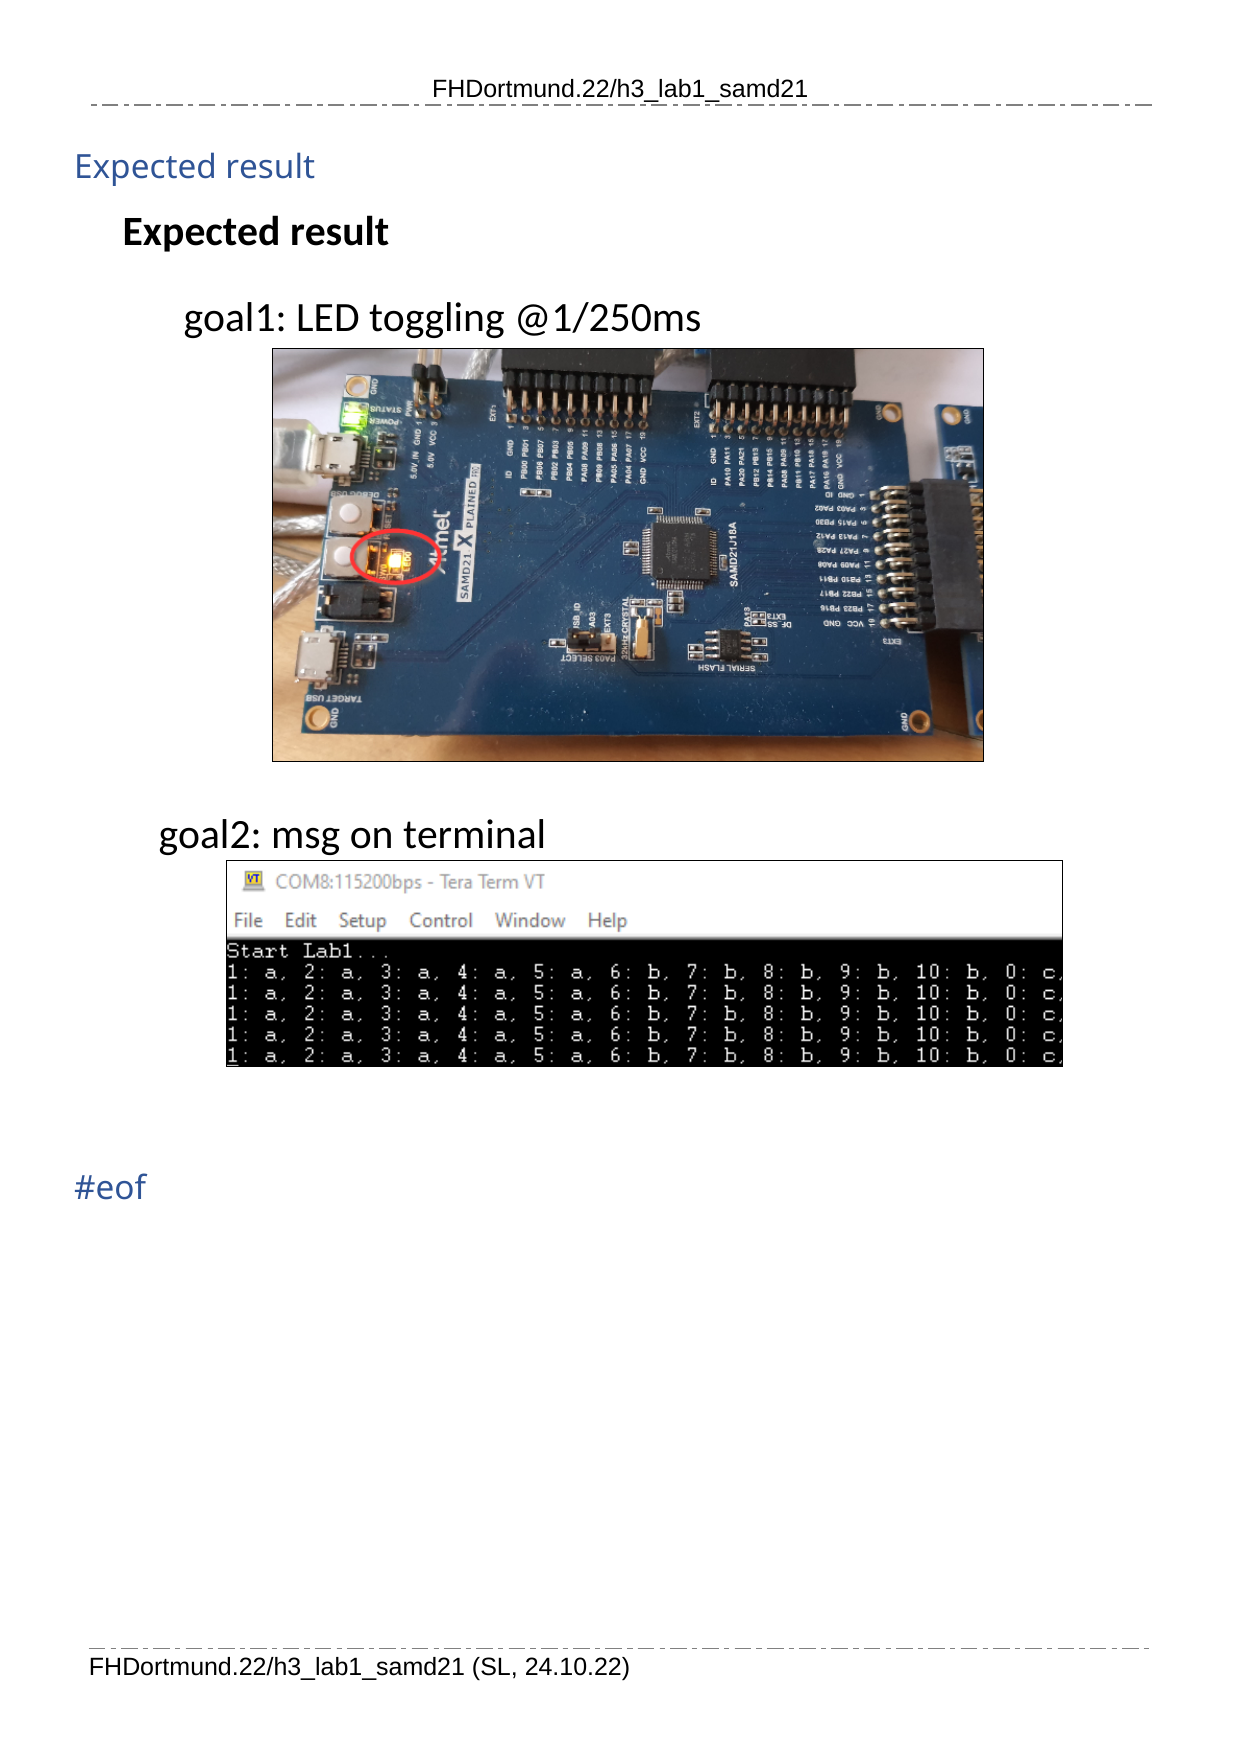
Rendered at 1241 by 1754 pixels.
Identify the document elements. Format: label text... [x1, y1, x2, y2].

picture [227, 861, 1062, 1066]
subtitle Expected result [74, 143, 1152, 189]
subtitle #eof [74, 1164, 1152, 1209]
picture [273, 349, 983, 761]
